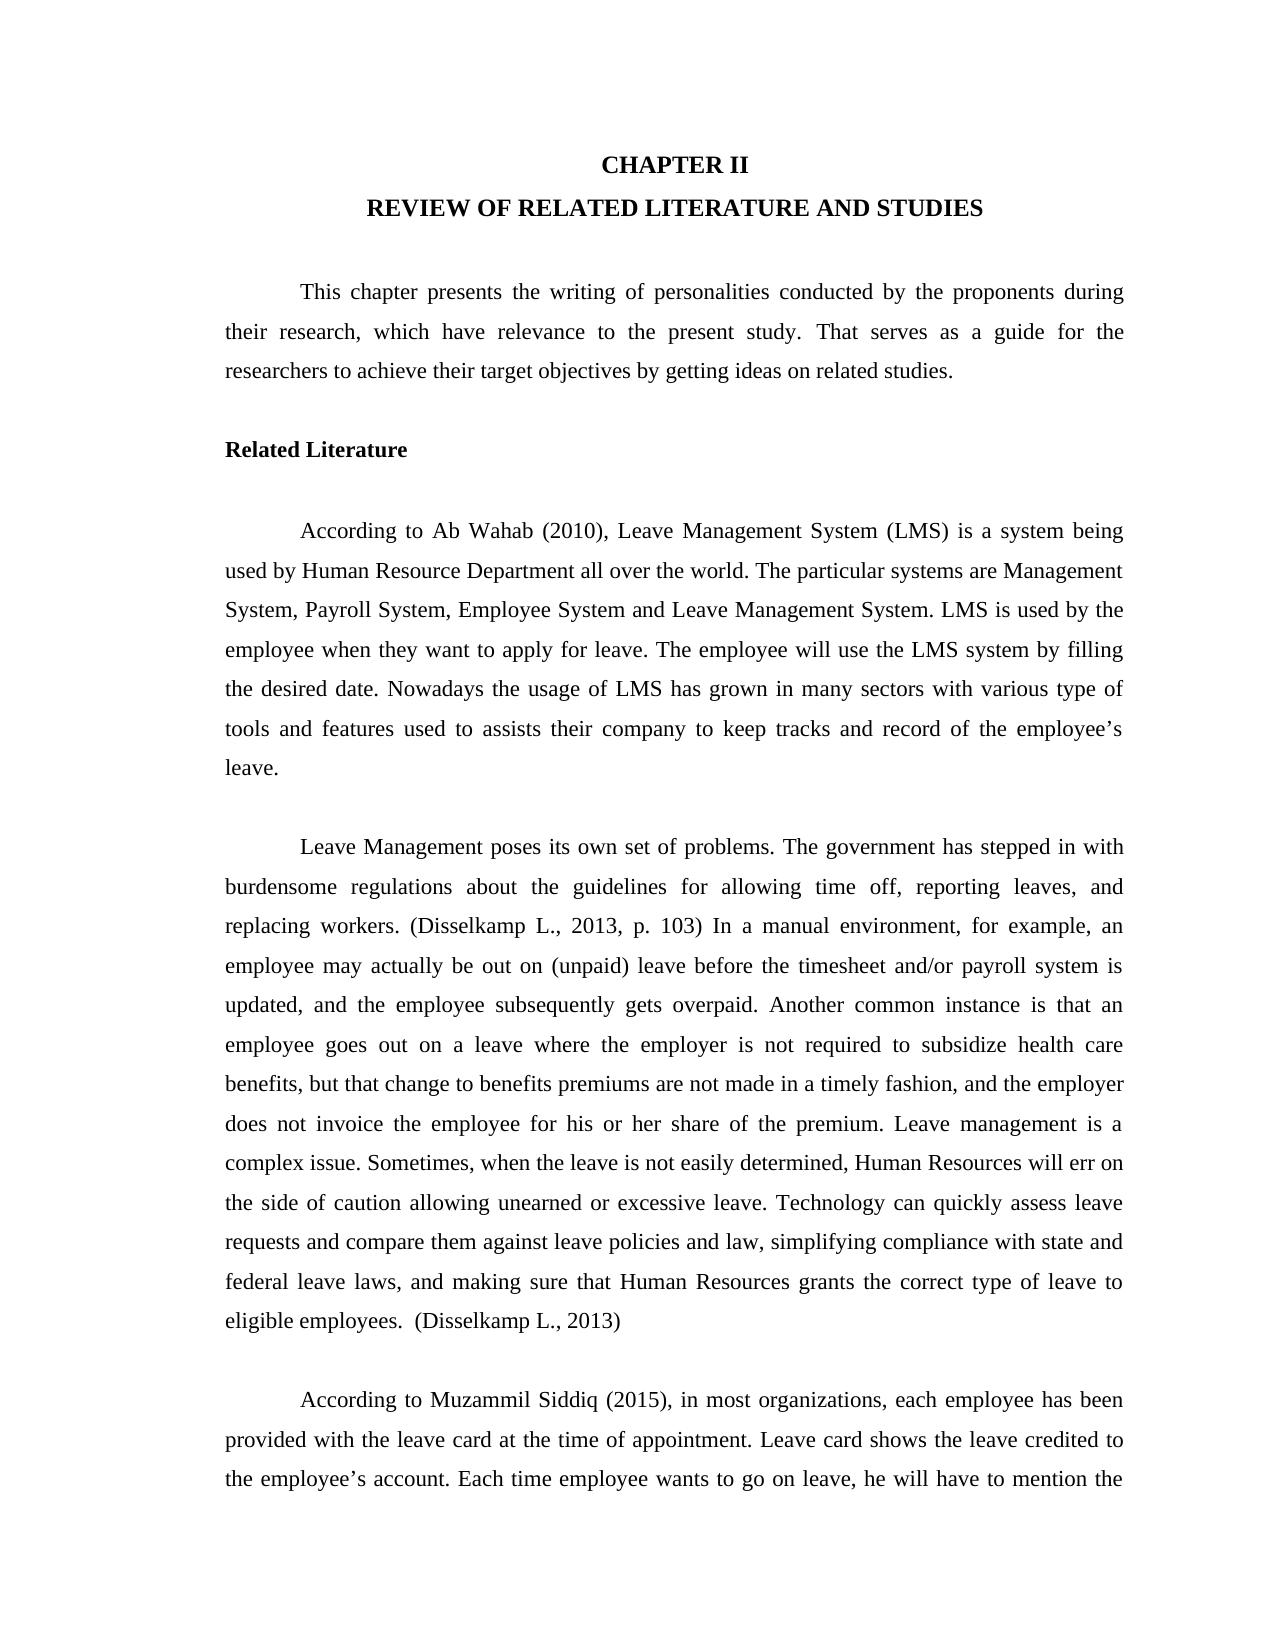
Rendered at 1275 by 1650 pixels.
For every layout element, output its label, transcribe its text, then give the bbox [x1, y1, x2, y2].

text This chapter presents the writing of personalities conducted by the proponents during their research, which have relevance to the present study. That serves as a guide for the researchers to achieve their target objectives by getting ideas on related studies. [225, 278, 1125, 383]
text Leave Management poses its own set of problems. The government has stepped in with burdensome regulations about the guidelines for allowing time off, reporting leaves, and replacing workers. (Disselkamp L., 2013, p. 103) In a manual environment, for example, an employee may actually be out on (unpaid) leave before the timesheet and/or payroll system is updated, and the employee subsequently gets overpaid. Another common instance is that an employee goes out on a leave where the employer is not required to subsidize health care benefits, but that change to benefits premiums are not made in a timely fashion, and the employer does not invoice the employee for his or her share of the premium. Leave management is a complex issue. Sometimes, when the leave is not easily determined, Human Resources will err on the side of caution allowing unearned or excessive leave. Technology can quickly assess leave requests and compare them against leave policies and law, simplifying compliance with state and federal leave laws, and making sure that Human Resources grants the correct type of leave to eligible employees. (Disselkamp L., 2013) [225, 833, 1125, 1333]
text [225, 1386, 1125, 1491]
text According to Ab Wahab (2010), Leave Management System (LMS) is a system being used by Human Resource Department all over the world. The particular systems are Management System, Payroll System, Employee System and Leave Management System. LMS is used by the employee when they want to apply for leave. The employee will use the LMS system by filling the desired date. Nowadays the usage of LMS has grown in many sectors with various type of tools and features used to assists their company to keep tracks and record of the employee’s leave. [225, 518, 1125, 781]
subtitle REVIEW OF RELATED LITERATURE AND STUDIES [225, 193, 1125, 222]
subtitle Related Literature [225, 436, 1125, 462]
subtitle CHAPTER II [225, 150, 1125, 179]
